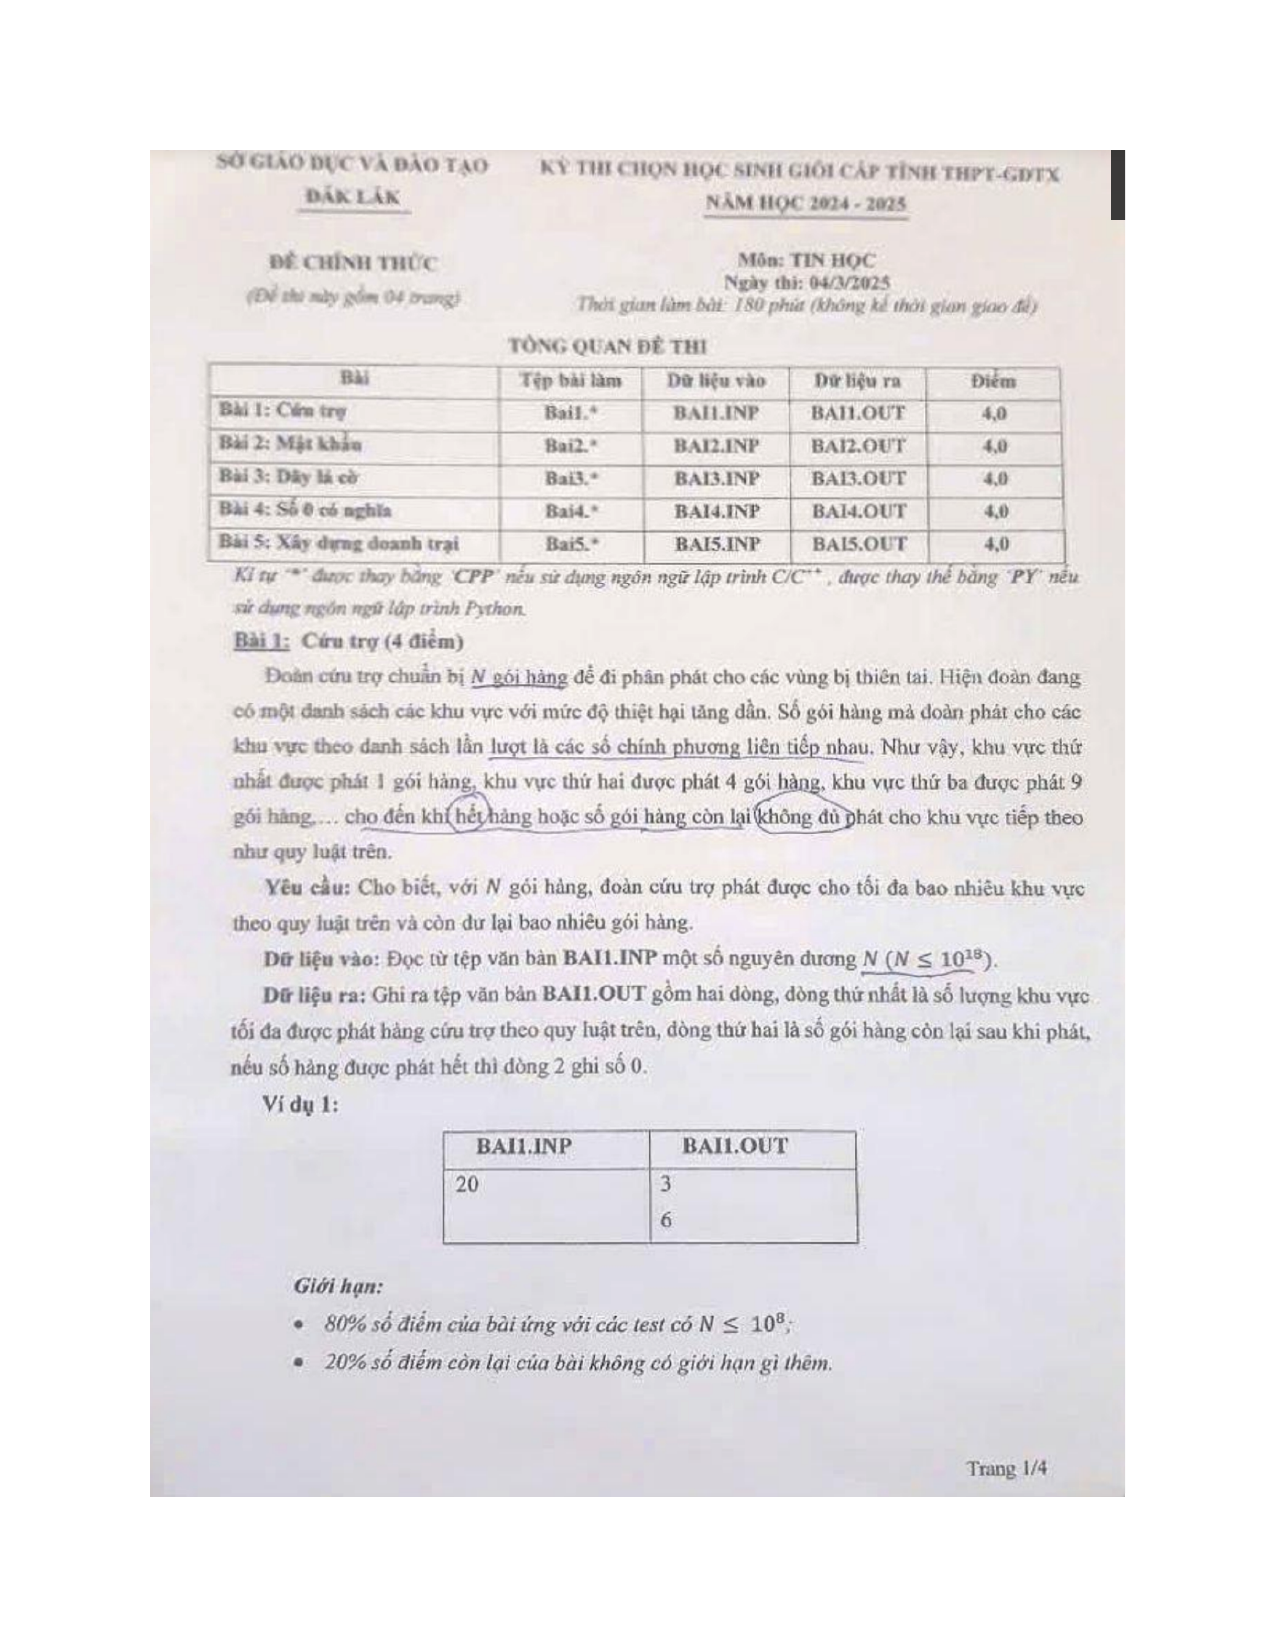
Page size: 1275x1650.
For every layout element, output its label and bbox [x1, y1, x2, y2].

picture [150, 150, 1125, 1497]
